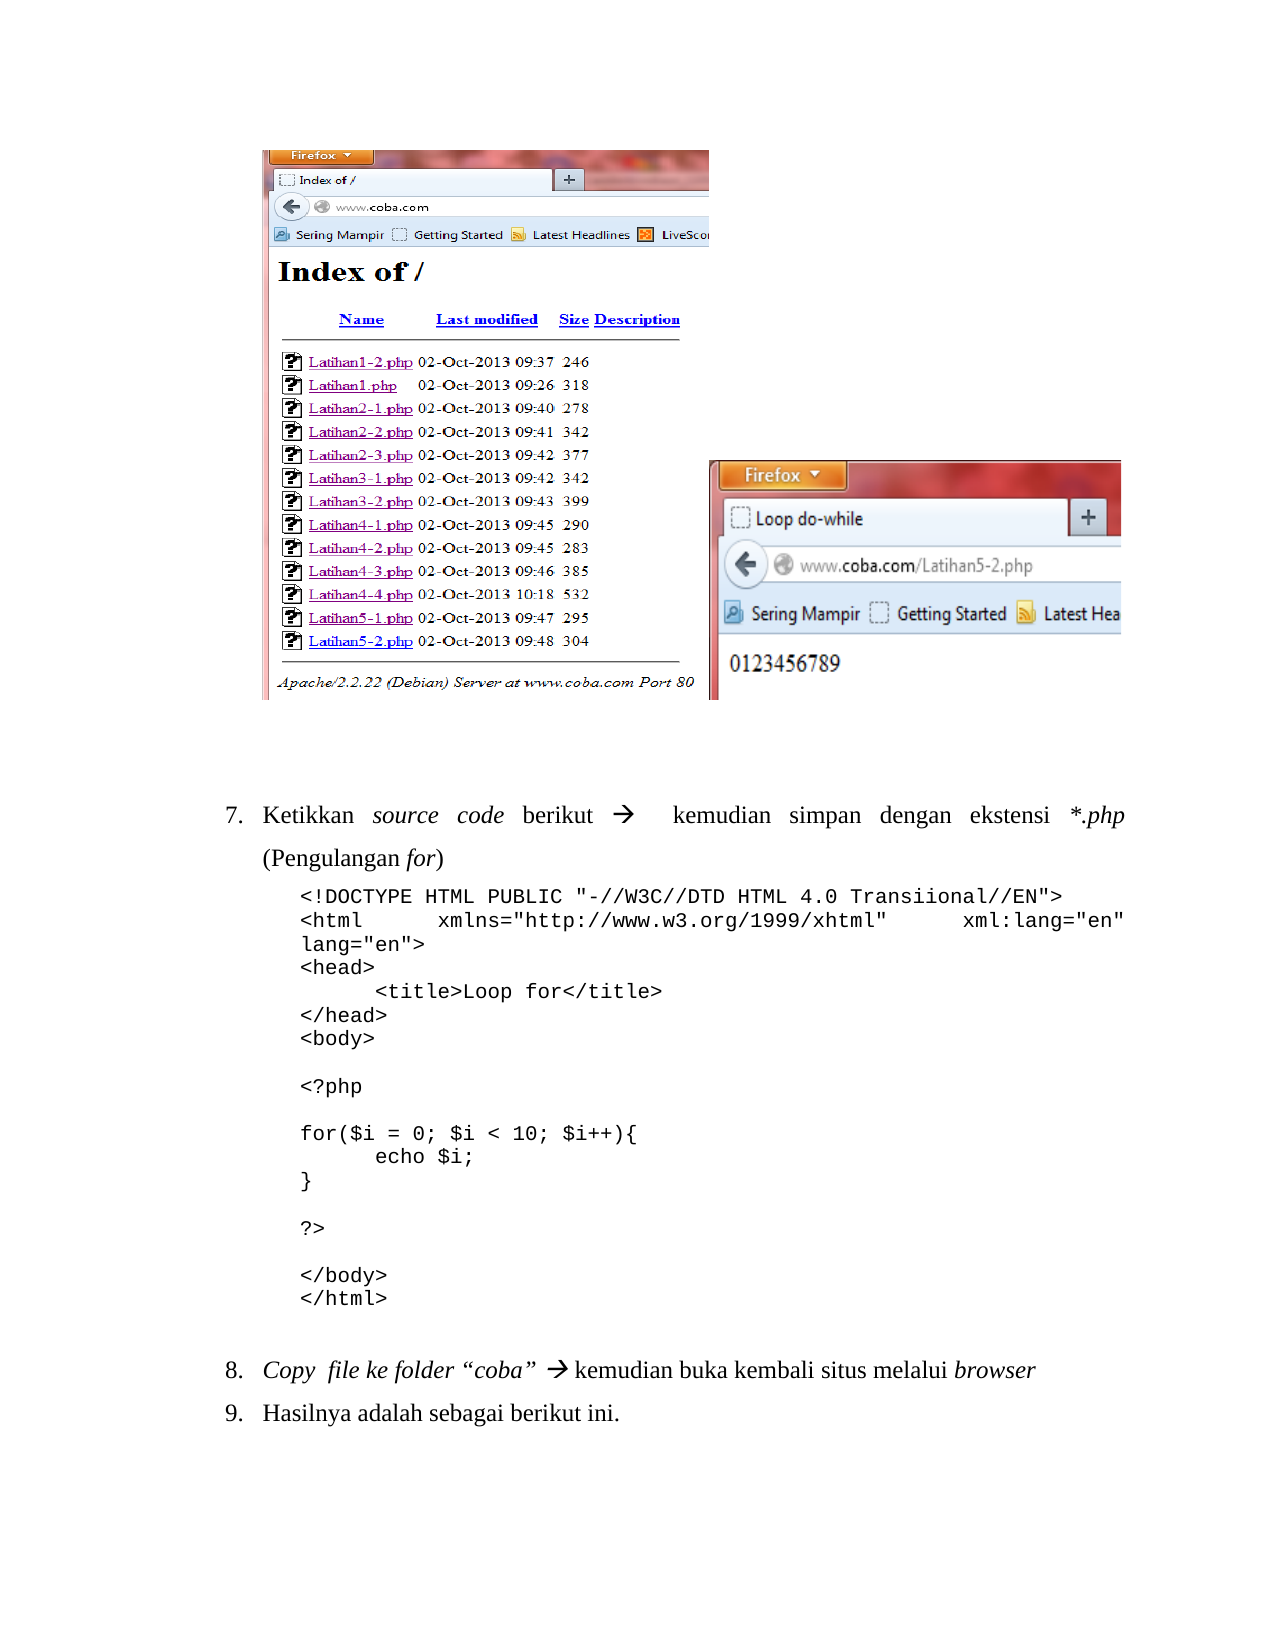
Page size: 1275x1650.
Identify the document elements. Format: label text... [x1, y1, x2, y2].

list for($i = 0; $i < 10; $i++){ [300, 1123, 1125, 1147]
list Hasilnya adalah sebagai berikut ini. [225, 1398, 1125, 1427]
list </body> [300, 1265, 1125, 1288]
list <?php [300, 1076, 1125, 1099]
list Ketikkan source code berikut kemudian simpan dengan ekstensi *.php (Pengulangan for) [225, 800, 1125, 872]
list <!DOCTYPE HTML PUBLIC "-//W3C//DTD HTML 4.0 Transiional//EN"> [300, 886, 1125, 910]
picture [262, 150, 1122, 700]
list </html> [300, 1288, 1125, 1312]
list <head> [300, 957, 1125, 981]
list } [300, 1170, 1125, 1194]
list <body> [300, 1028, 1125, 1052]
list </head> [300, 1005, 1125, 1028]
list echo $i; [300, 1147, 1125, 1170]
list <html xmlns="http://www.w3.org/1999/xhtml" xml:lang="en" lang="en"> [300, 910, 1125, 957]
list ?> [300, 1217, 1125, 1241]
list Copy file ke folder “coba” kemudian buka kembali situs melalui browser [225, 1355, 1125, 1384]
list <title>Loop for</title> [300, 981, 1125, 1005]
